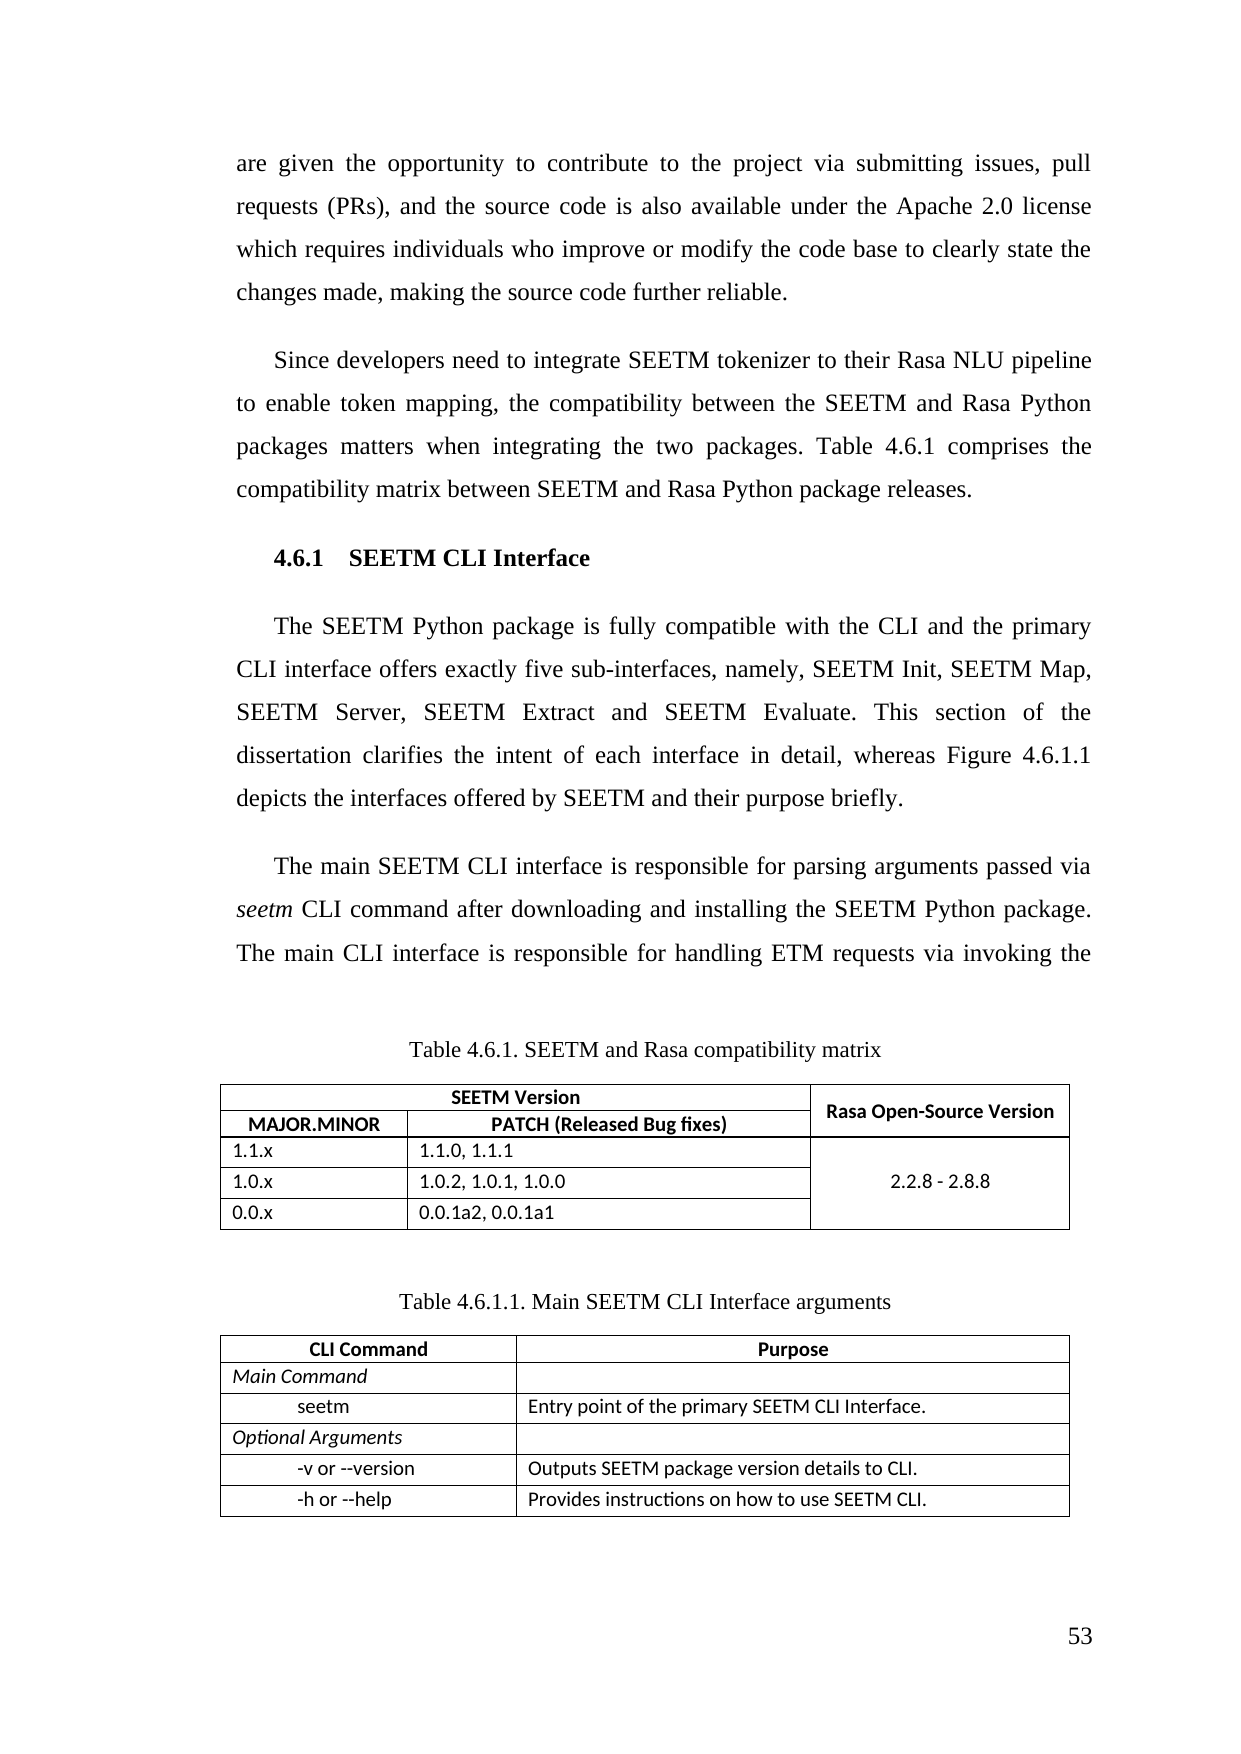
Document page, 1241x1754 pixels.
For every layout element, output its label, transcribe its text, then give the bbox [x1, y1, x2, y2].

text The SEETM Python package is fully compatible with the CLI and the primary CLI interface offers exactly five sub-interfaces, namely, SEETM Init, SEETM Map, SEETM Server, SEETM Extract and SEETM Evaluate. This section of the dissertation clarifies the intent of each interface in detail, whereas Figure 4.6.1.1 depicts the interfaces offered by SEETM and their purpose briefly. [236, 611, 1092, 812]
text Since developers need to integrate SEETM tokenizer to their Rasa NLU pipeline to enable token mapping, the compatibility between the SEETM and Rasa Python packages matters when integrating the two packages. Table 4.6.1 comprises the compatibility matrix between SEETM and Rasa Python package releases. [236, 345, 1092, 503]
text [236, 148, 1092, 306]
subtitle SEETM CLI Interface [274, 543, 1092, 571]
text The main SEETM CLI interface is responsible for parsing arguments passed via seetm CLI command after downloading and installing the SEETM Python package. The main CLI interface is responsible for handling ETM requests via invoking the respective sub-interfaces. Table 4.6.1.1 contains different arguments and optional arguments supported by the main SEETM CLI interface. [236, 851, 1092, 966]
